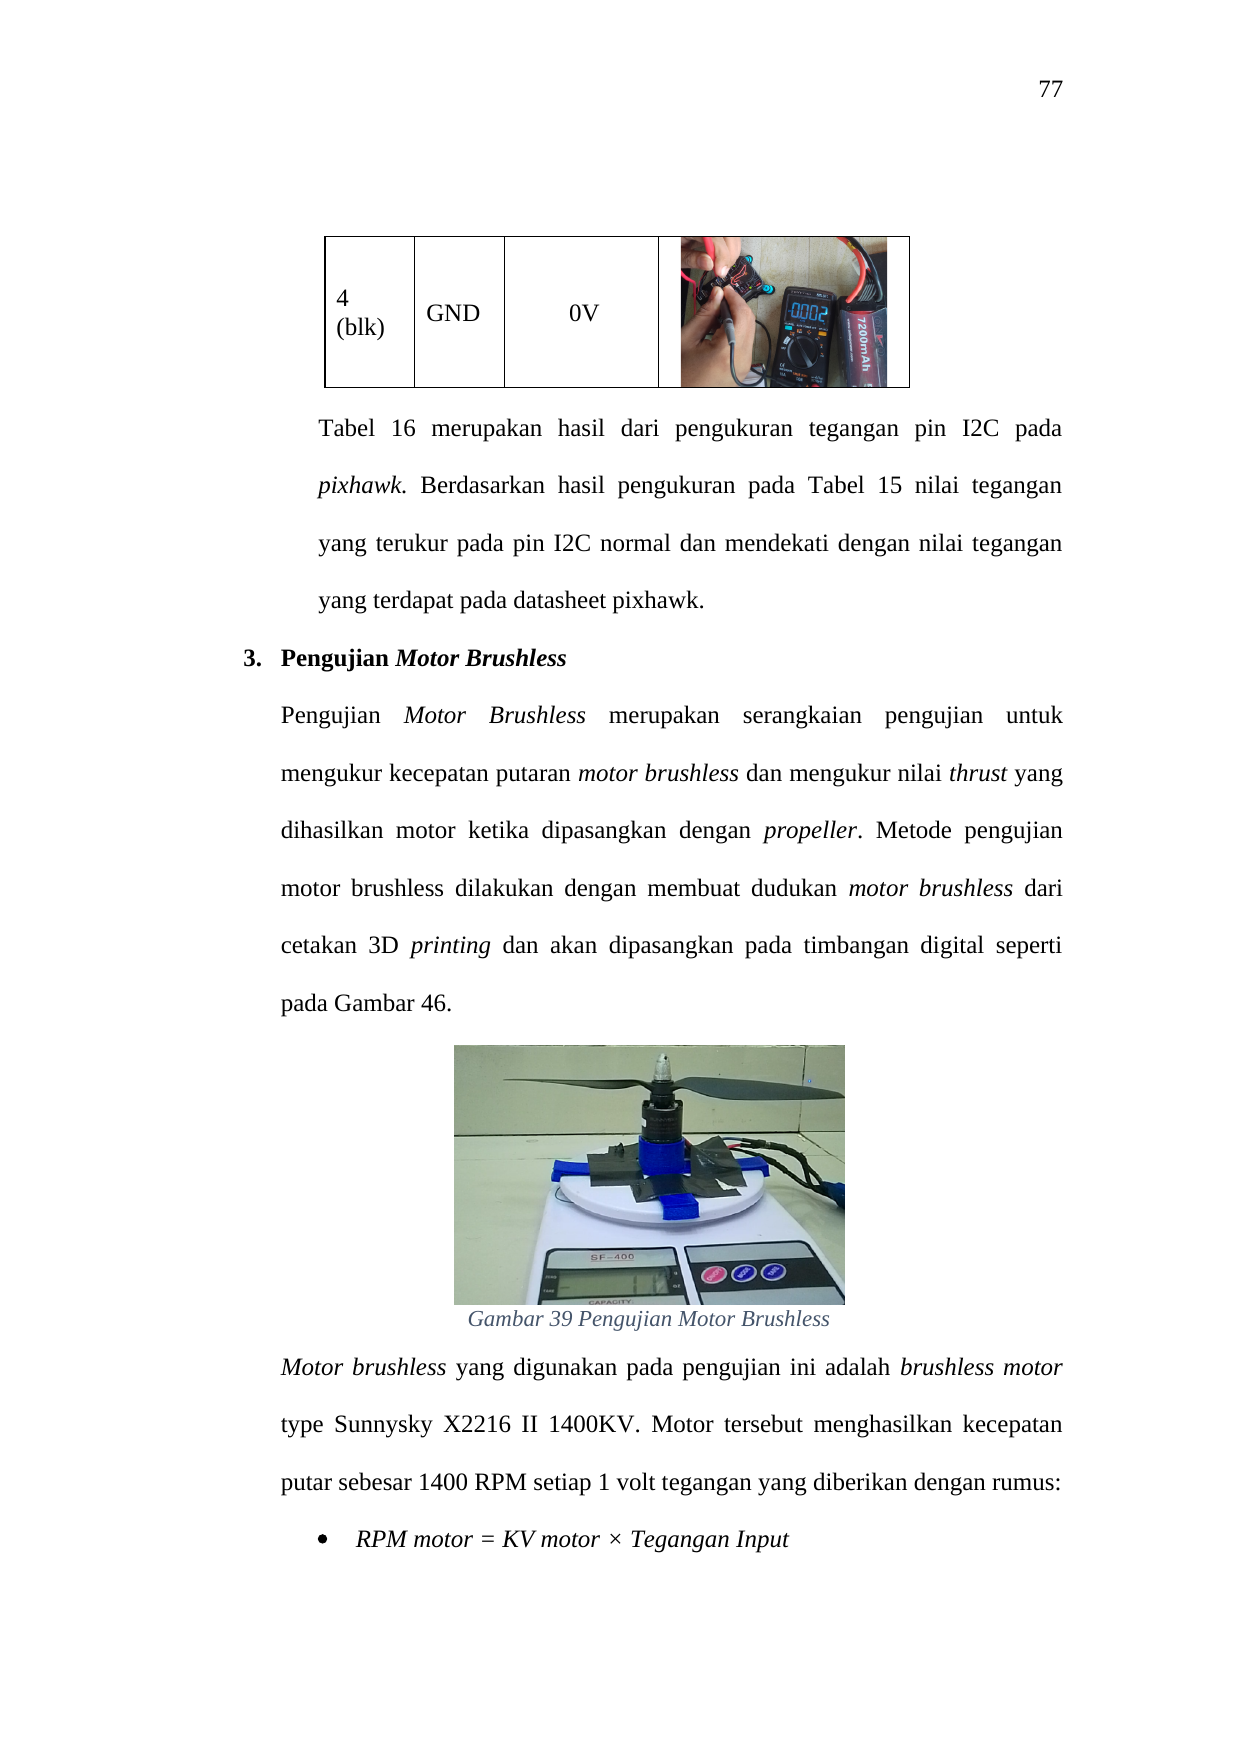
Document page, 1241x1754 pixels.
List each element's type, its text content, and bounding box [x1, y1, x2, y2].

list Pengujian Motor Brushless [243, 643, 1063, 671]
table_cell 4 (blk) [326, 237, 414, 387]
table_cell 0V [505, 237, 658, 387]
picture [680, 237, 888, 387]
list RPM motor = KV motor × Tegangan Input [318, 1524, 1063, 1553]
list Tabel 16 merupakan hasil dari pengukuran tegangan pin I2C pada pixhawk. Berdasarkan hasil pengukuran pada Tabel 15 nilai tegangan yang terukur pada pin I2C normal dan mendekati dengan nilai tegangan yang terdapat pada datasheet pixhawk. [318, 413, 1063, 614]
text Gambar 46 Pengujian Motor Brushless [236, 1304, 1063, 1331]
picture [454, 1045, 845, 1305]
table_cell [659, 237, 680, 387]
table_cell GND [415, 237, 504, 387]
table_cell [888, 237, 909, 387]
list Pengujian Motor Brushless merupakan serangkaian pengujian untuk mengukur kecepatan putaran motor brushless dan mengukur nilai thrust yang dihasilkan motor ketika dipasangkan dengan propeller. Metode pengujian motor brushless dilakukan dengan membuat dudukan motor brushless dari cetakan 3D printing dan akan dipasangkan pada timbangan digital seperti pada Gambar 46. [281, 700, 1063, 1016]
list Motor brushless yang digunakan pada pengujian ini adalah brushless motor type Sunnysky X2216 II 1400KV. Motor tersebut menghasilkan kecepatan putar sebesar 1400 RPM setiap 1 volt tegangan yang diberikan dengan rumus: [281, 1352, 1063, 1496]
